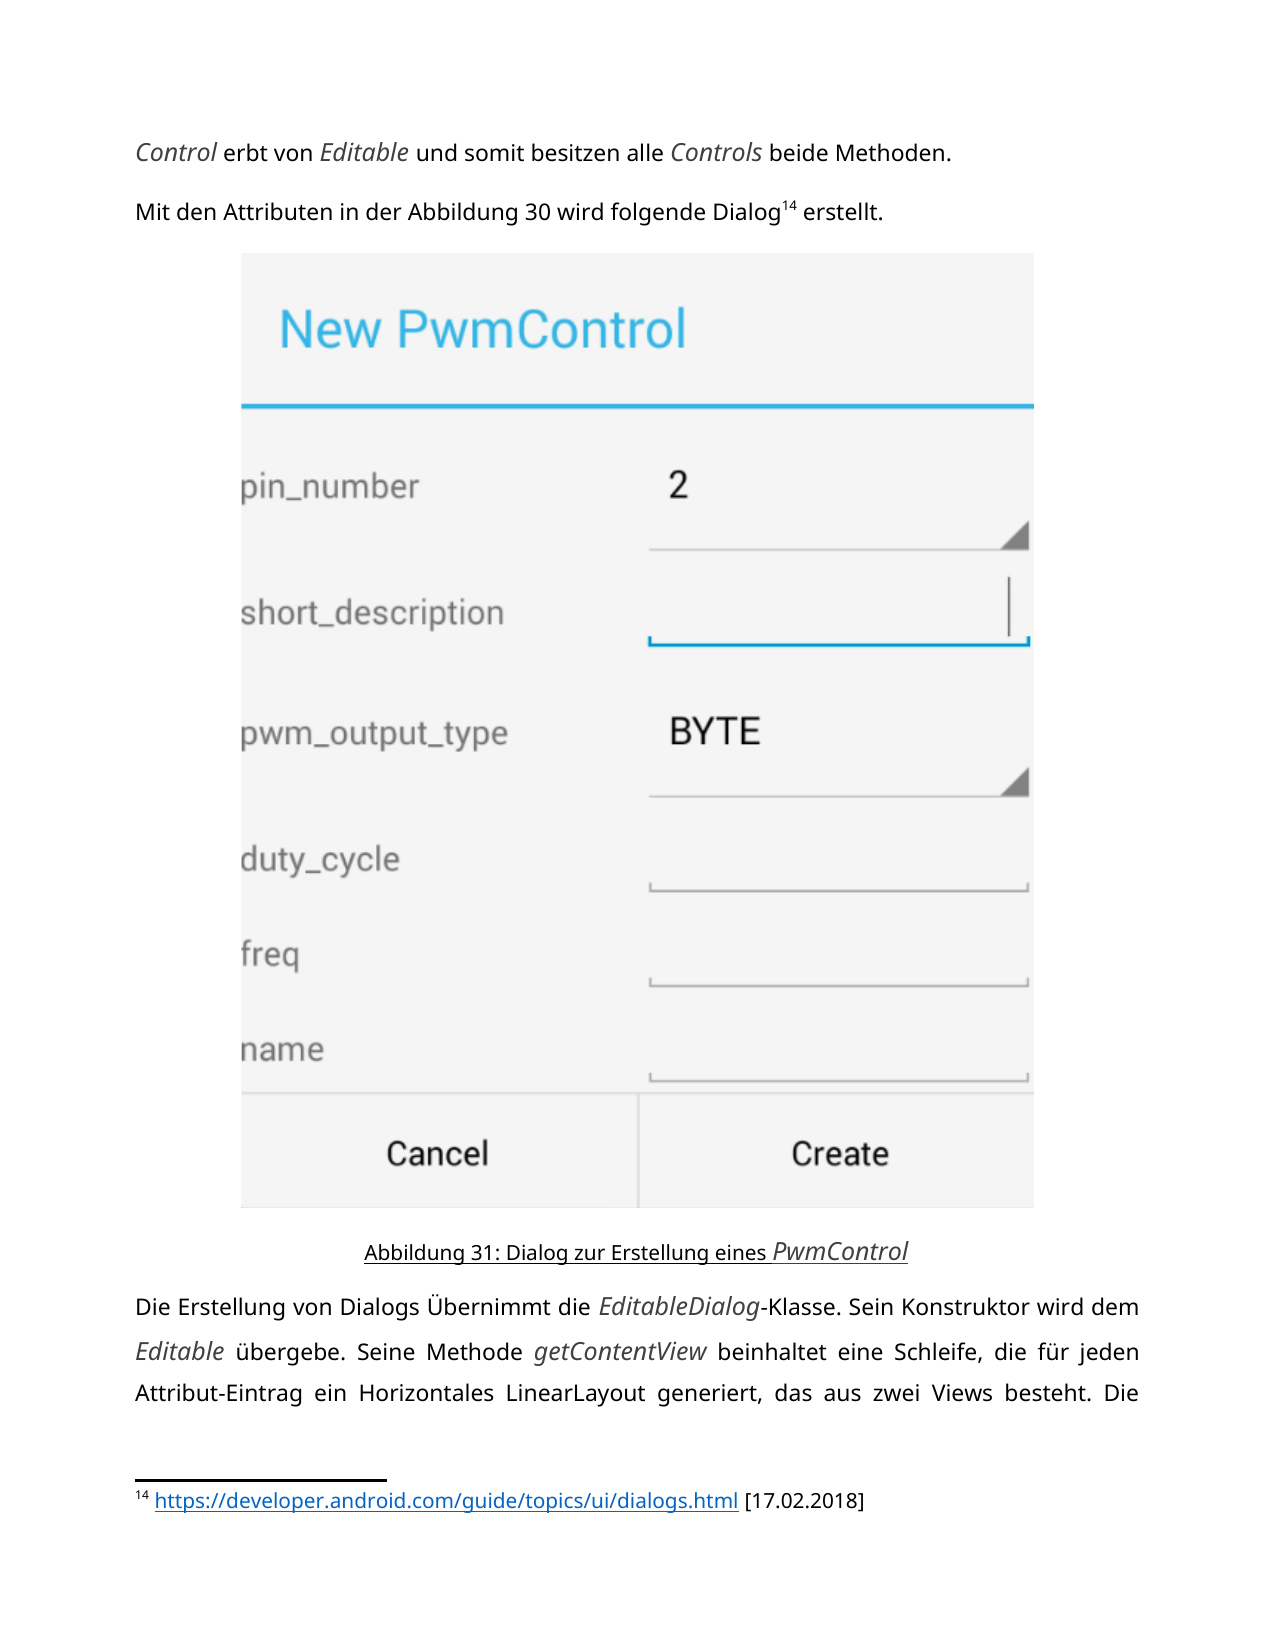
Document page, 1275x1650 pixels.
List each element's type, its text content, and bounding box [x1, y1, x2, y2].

picture [241, 253, 1034, 1208]
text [135, 1289, 1140, 1408]
text Mit den Attributen in der Abbildung 30 wird folgende Dialog erstellt. [135, 196, 1140, 227]
text Control erbt von Editable und somit besitzen alle Controls beide Methoden. [135, 135, 1140, 169]
